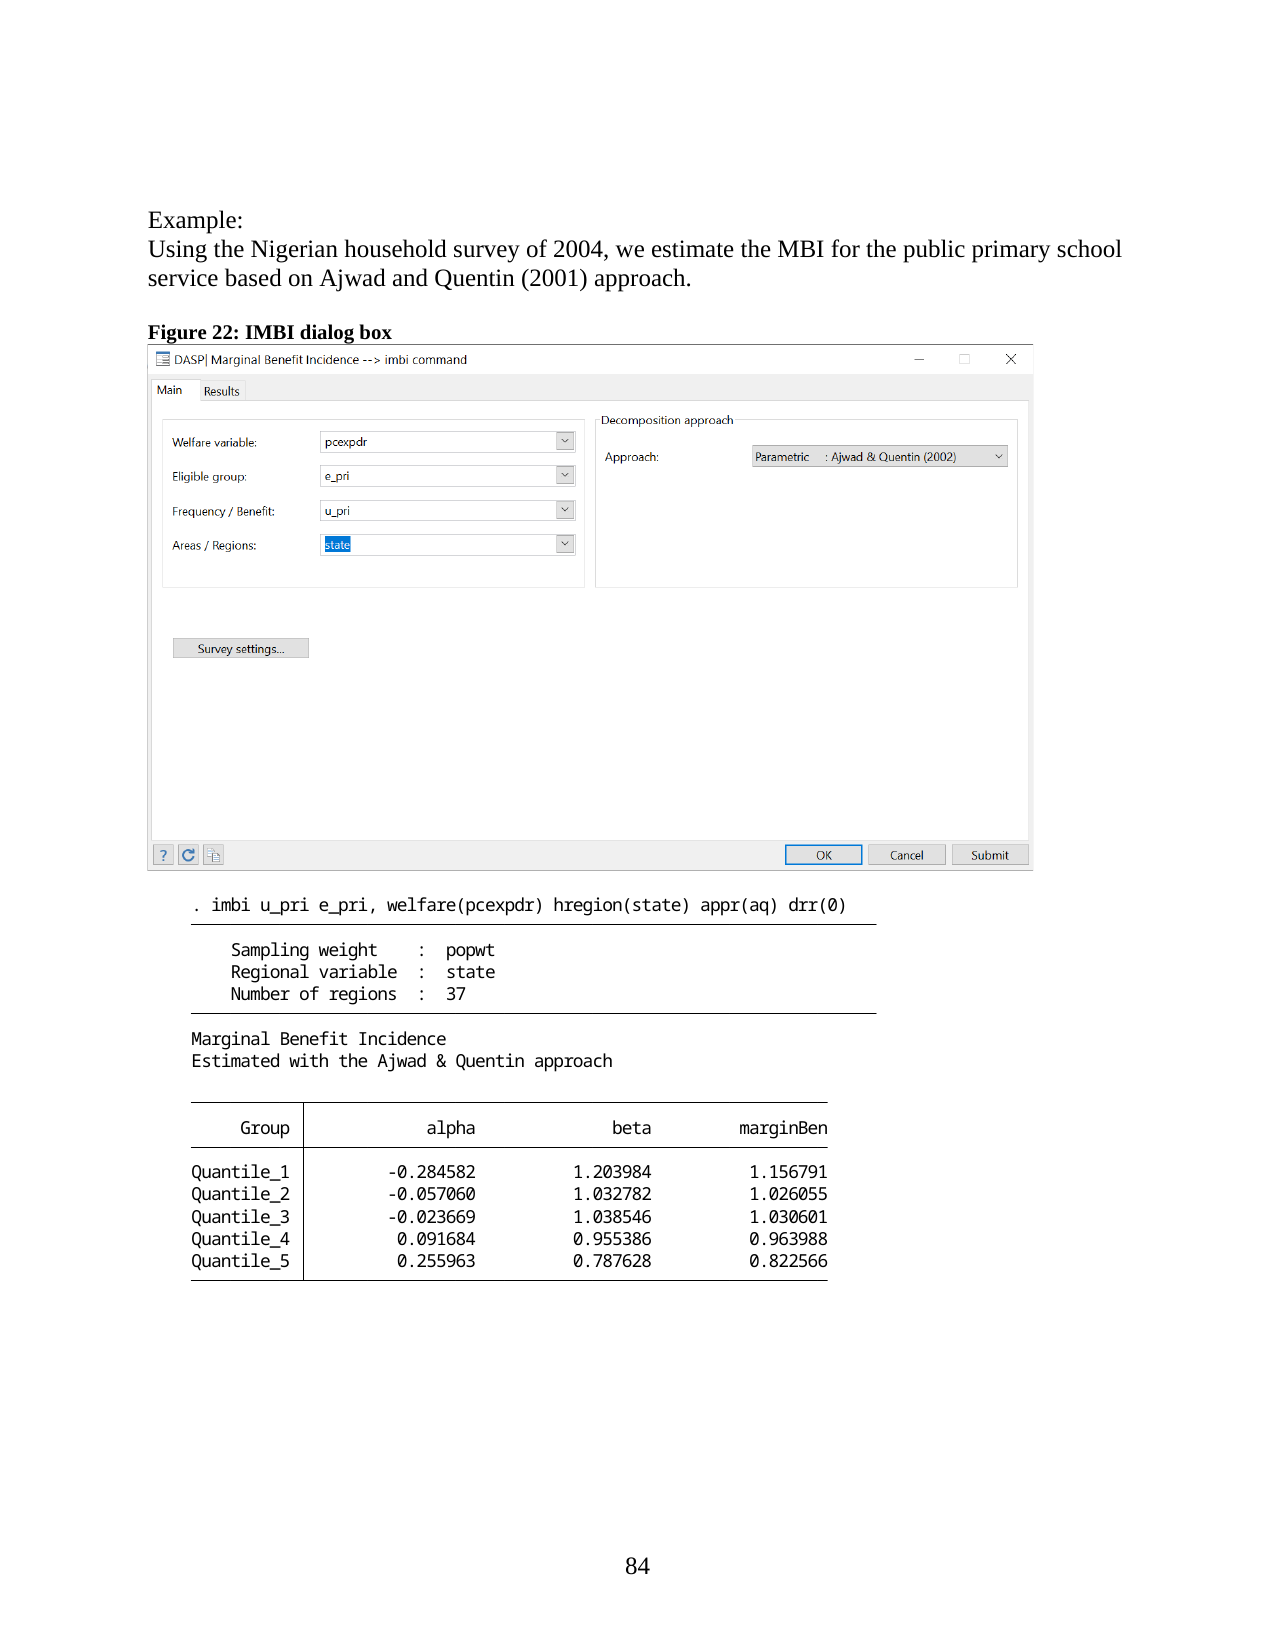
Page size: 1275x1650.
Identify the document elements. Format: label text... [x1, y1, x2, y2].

picture [147, 344, 1034, 871]
text Using the Nigerian household survey of 2004, we estimate the MBI for the public primary school service based on Ajwad and Quentin (2001) approach. [148, 234, 1127, 291]
text Example: [148, 205, 1127, 234]
